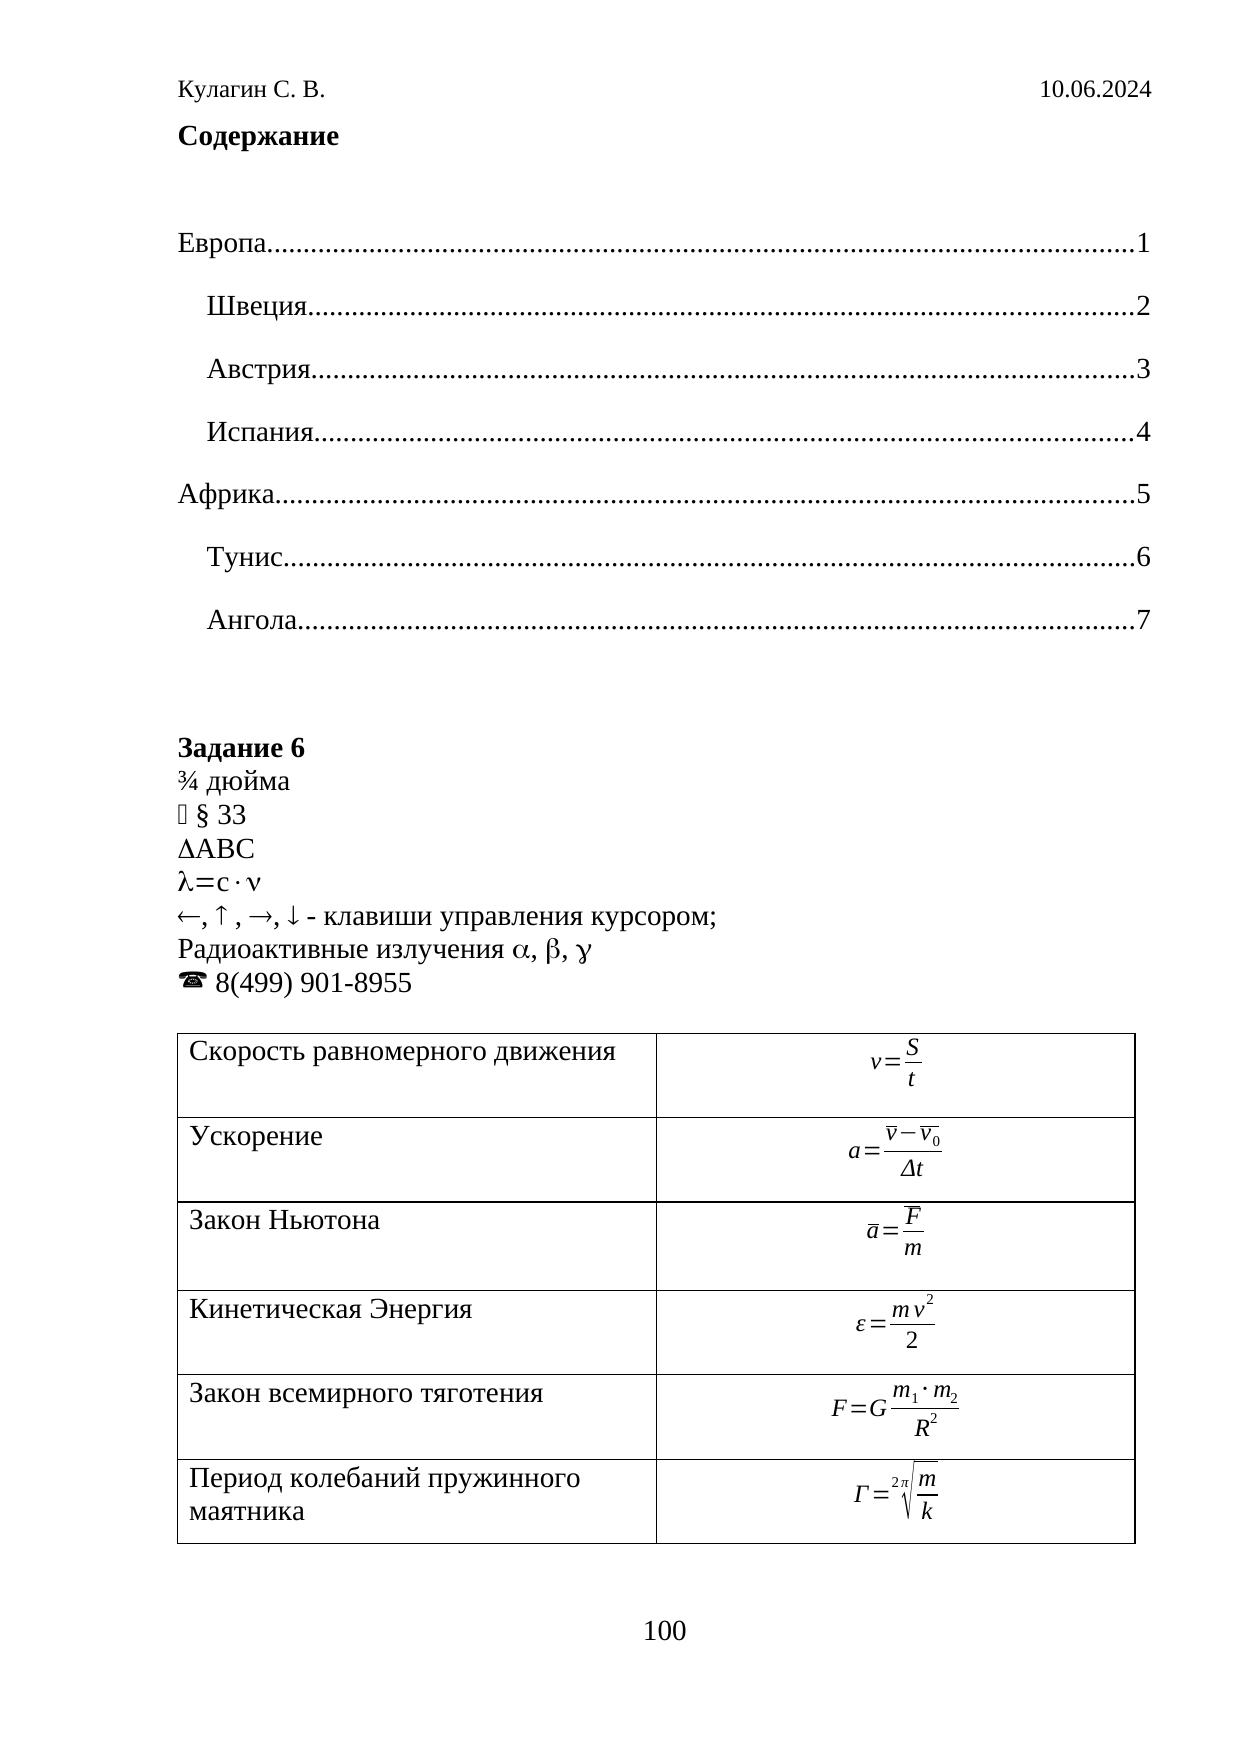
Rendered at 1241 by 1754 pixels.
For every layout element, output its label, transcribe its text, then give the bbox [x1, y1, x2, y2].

text ¾ дюйма [177, 763, 1152, 797]
text ABC [177, 831, 1152, 864]
text Задание 6 [177, 730, 1152, 763]
text Радиоактивные излучения , , [177, 932, 1152, 965]
table_cell [657, 1291, 1134, 1374]
text c [177, 864, 1152, 898]
text § 33 [177, 797, 1152, 831]
table_cell [657, 1118, 1134, 1201]
text Содержание [177, 118, 1152, 152]
table_header Скорость равномерного движения [178, 1034, 656, 1117]
table_cell Ускорение [178, 1118, 656, 1201]
text 8(499) 901-8955 [177, 965, 1152, 999]
table_cell Закон всемирного тяготения [178, 1375, 656, 1459]
table_cell Кинетическая Энергия [178, 1291, 656, 1374]
table_cell [657, 1460, 1134, 1543]
table_cell Закон Ньютона [178, 1203, 656, 1290]
table_header [657, 1034, 1134, 1117]
table_cell Период колебаний пружинного маятника [178, 1460, 656, 1543]
text , , , - клавиши управления курсором; [177, 898, 1152, 932]
table_cell [657, 1375, 1134, 1459]
table_cell [657, 1203, 1134, 1290]
